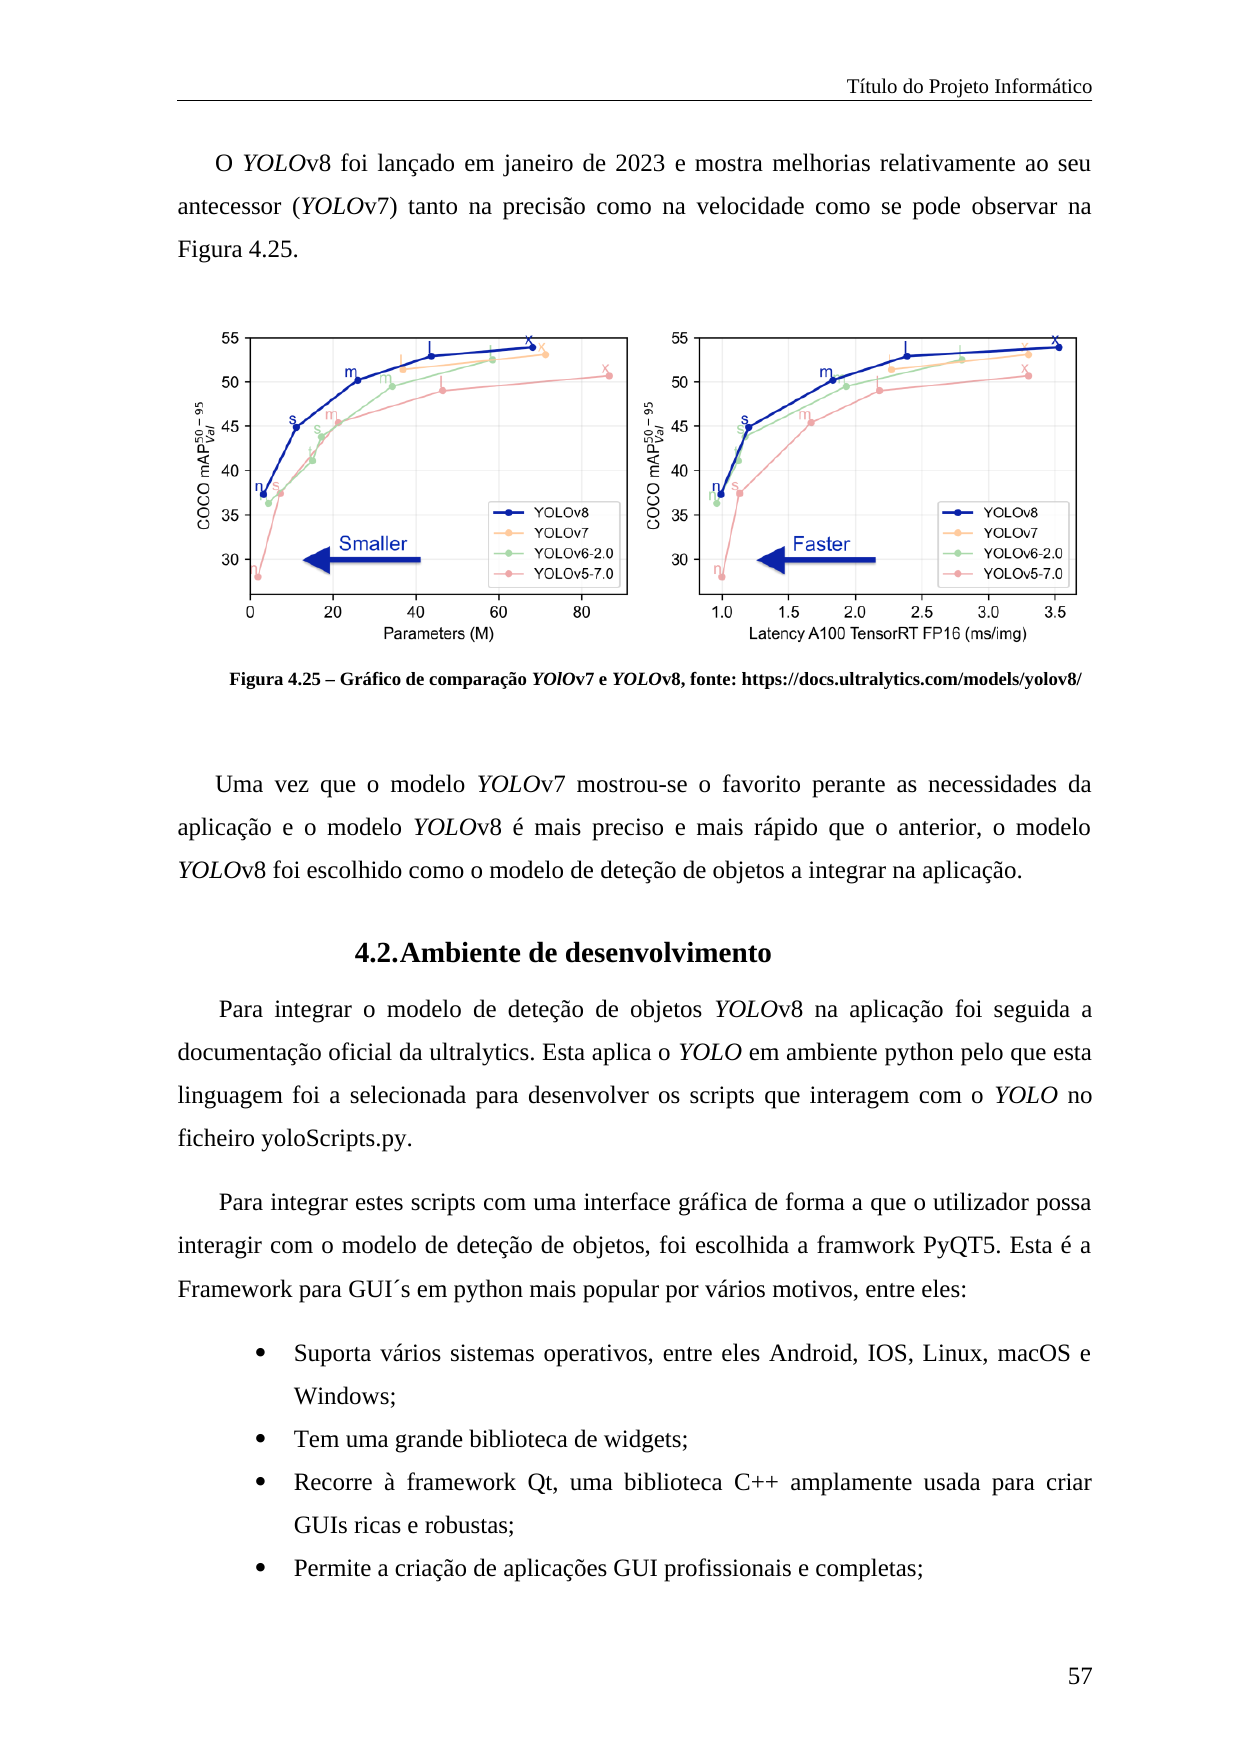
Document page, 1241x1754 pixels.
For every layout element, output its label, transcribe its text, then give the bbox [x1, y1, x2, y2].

text Uma vez que o modelo YOLOv7 mostrou-se o favorito perante as necessidades da aplicação e o modelo YOLOv8 é mais preciso e mais rápido que o anterior, o modelo YOLOv8 foi escolhido como o modelo de deteção de objetos a integrar na aplicação. [177, 769, 1092, 884]
picture [177, 314, 1093, 659]
subtitle Ambiente de desenvolvimento [354, 936, 1092, 969]
text Para integrar estes scripts com uma interface gráfica de forma a que o utilizador possa interagir com o modelo de deteção de objetos, foi escolhida a framwork PyQT5. Esta é a Framework para GUI´s em python mais popular por vários motivos, entre eles: [177, 1187, 1092, 1302]
list Tem uma grande biblioteca de widgets; [256, 1424, 1092, 1453]
text O YOLOv8 foi lançado em janeiro de 2023 e mostra melhorias relativamente ao seu antecessor (YOLOv7) tanto na precisão como na velocidade como se pode observar na Figura 4-2. [177, 148, 1092, 263]
list Suporta vários sistemas operativos, entre eles Android, IOS, Linux, macOS e Windows; [256, 1338, 1092, 1409]
list Permite a criação de aplicações GUI profissionais e completas; [256, 1553, 1092, 1582]
list Recorre à framework Qt, uma biblioteca C++ amplamente usada para criar GUIs ricas e robustas; [256, 1467, 1092, 1539]
text Para integrar o modelo de deteção de objetos YOLOv8 na aplicação foi seguida a documentação oficial da ultralytics. Esta aplica o YOLO em ambiente python pelo que esta linguagem foi a selecionada para desenvolver os scripts que interagem com o YOLO no ficheiro yoloScripts.py. [177, 994, 1092, 1152]
